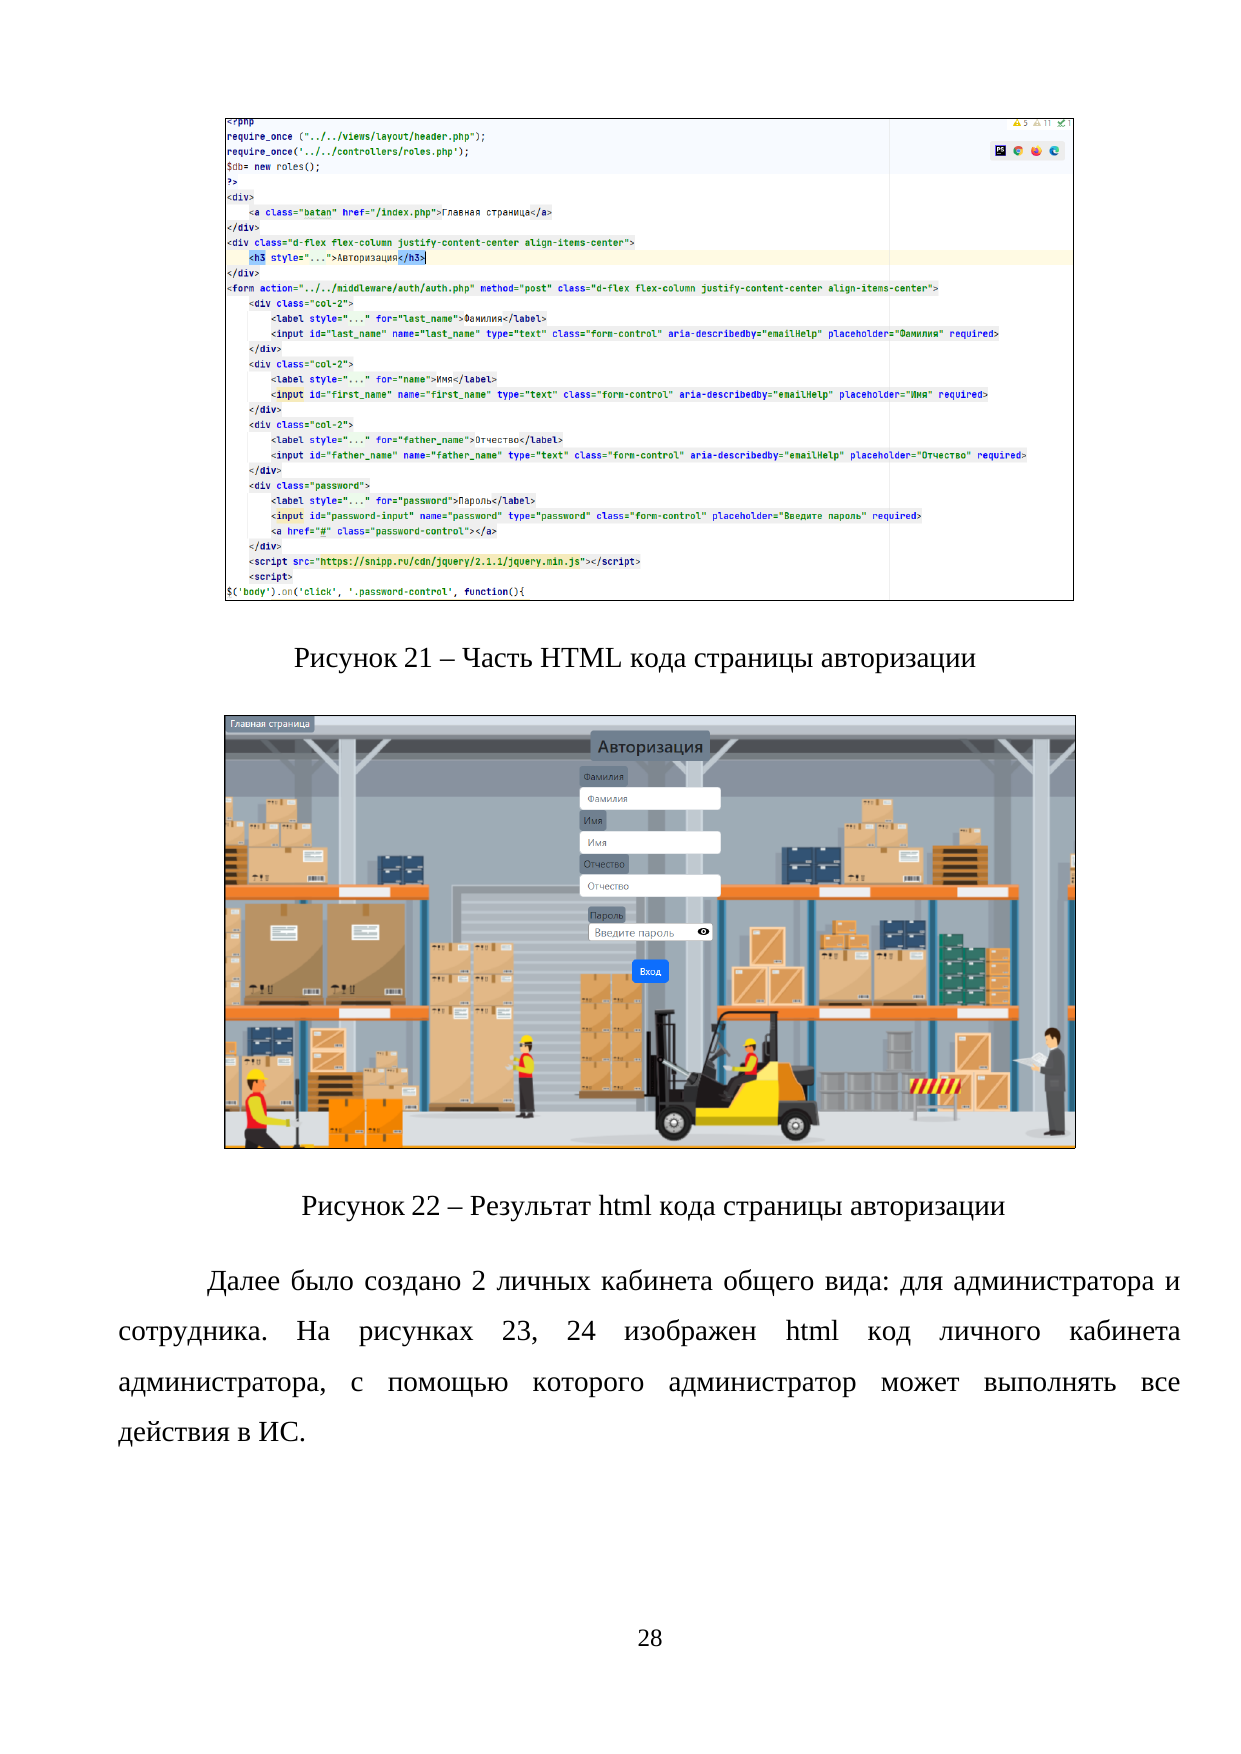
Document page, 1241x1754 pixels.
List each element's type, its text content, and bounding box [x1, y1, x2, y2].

picture [226, 119, 1073, 600]
text Далее было создано 2 личных кабинета общего вида: для администратора и сотрудника. На рисунках 23, 24 изображен html код личного кабинета администратора, с помощью которого администратор может выполнять все действия в ИС. [118, 1263, 1181, 1448]
picture [225, 716, 1075, 1148]
text Рисунок 22 – Результат html кода страницы авторизации [118, 1188, 1181, 1221]
text Рисунок 21 – Часть HTML кода страницы авторизации [88, 640, 1181, 673]
